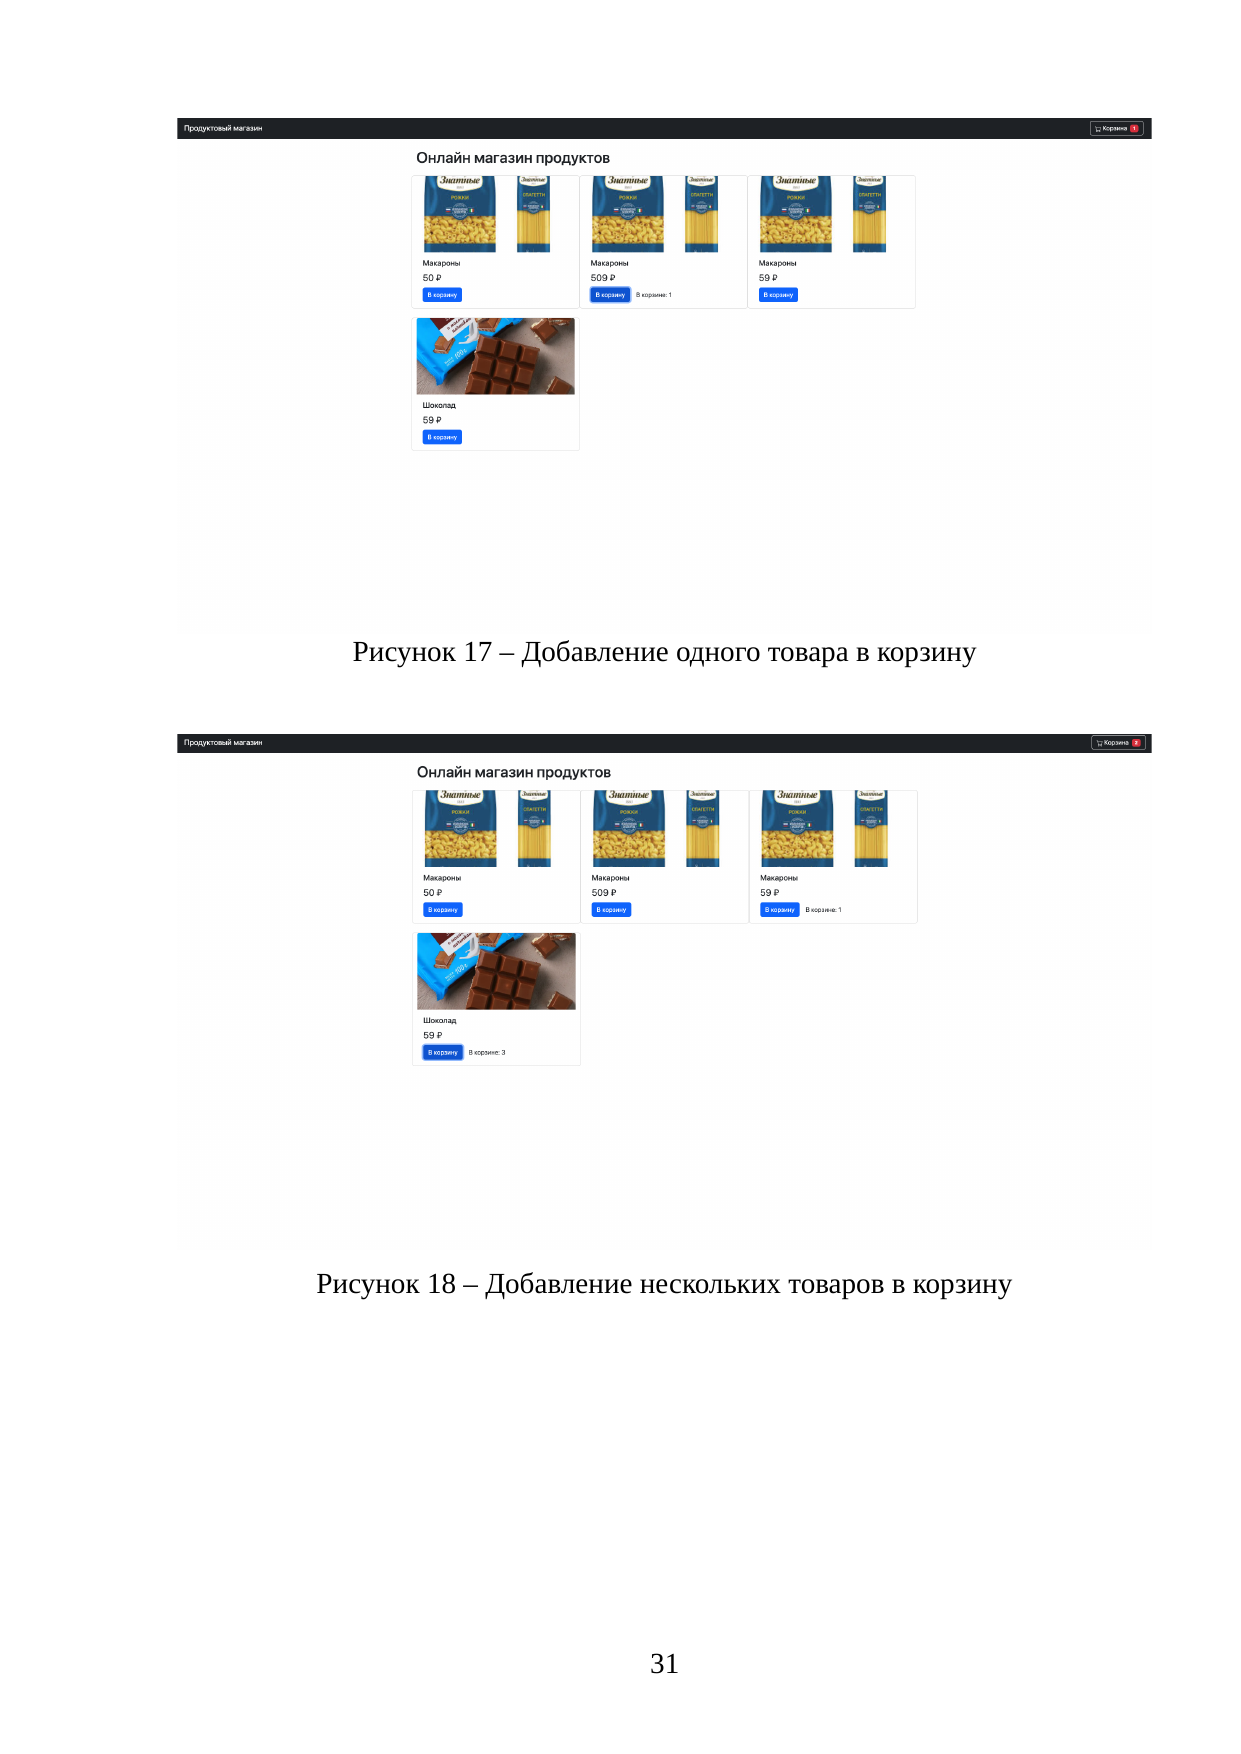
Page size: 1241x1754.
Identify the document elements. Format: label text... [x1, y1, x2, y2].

text Рисунок 18 – Добавление нескольких товаров в корзину [177, 1267, 1152, 1300]
picture [177, 118, 1152, 634]
picture [177, 734, 1152, 1250]
text Рисунок 17 – Добавление одного товара в корзину [177, 634, 1152, 667]
